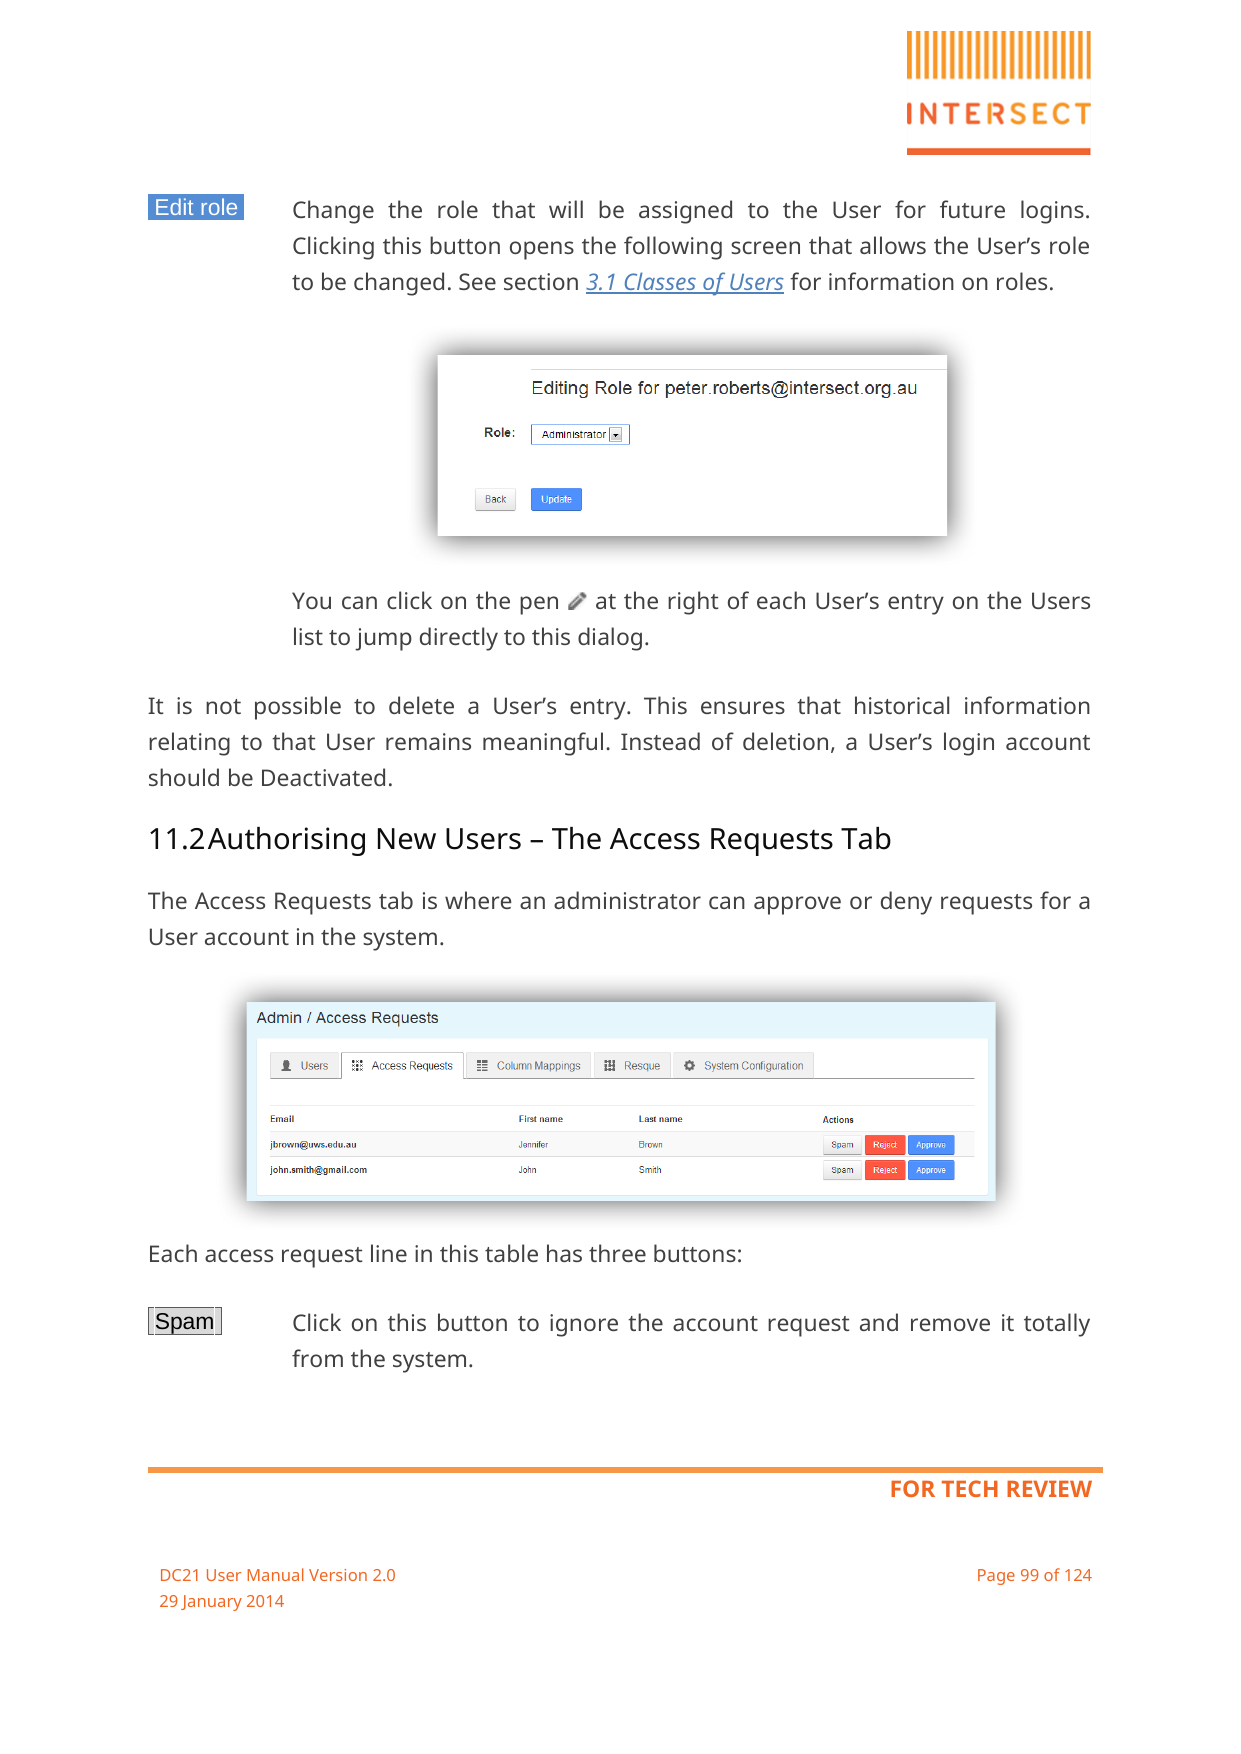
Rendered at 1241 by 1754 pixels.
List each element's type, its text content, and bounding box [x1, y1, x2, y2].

picture [905, 29, 1093, 157]
table_header Click on this button to ignore the account request and remove it totally from the system. [281, 1295, 1103, 1399]
subtitle Authorising New Users – The Access Requests Tab [148, 818, 1092, 858]
table_header Spam [136, 1295, 281, 1399]
table_cell Edit role [136, 181, 281, 677]
text It is not possible to delete a User’s entry. This ensures that historical information relating to that User remains meaningful. Instead of deletion, a User’s login account should be Deactivated. [148, 689, 1092, 793]
picture [246, 1002, 996, 1201]
text Each access request line in this table has three buttons: [148, 1238, 1092, 1269]
picture [437, 355, 948, 536]
text The Access Requests tab is where an administrator can approve or deny requests for a User account in the system. [148, 885, 1092, 952]
picture [567, 591, 588, 610]
table_cell Change the role that will be assigned to the User for future logins. Clicking this button opens the following screen that allows the User’s role to be changed. See section for information on roles. You can click on the pen at the right of each User’s entry on the Users list to jump directly to this dialog. [281, 181, 1103, 677]
